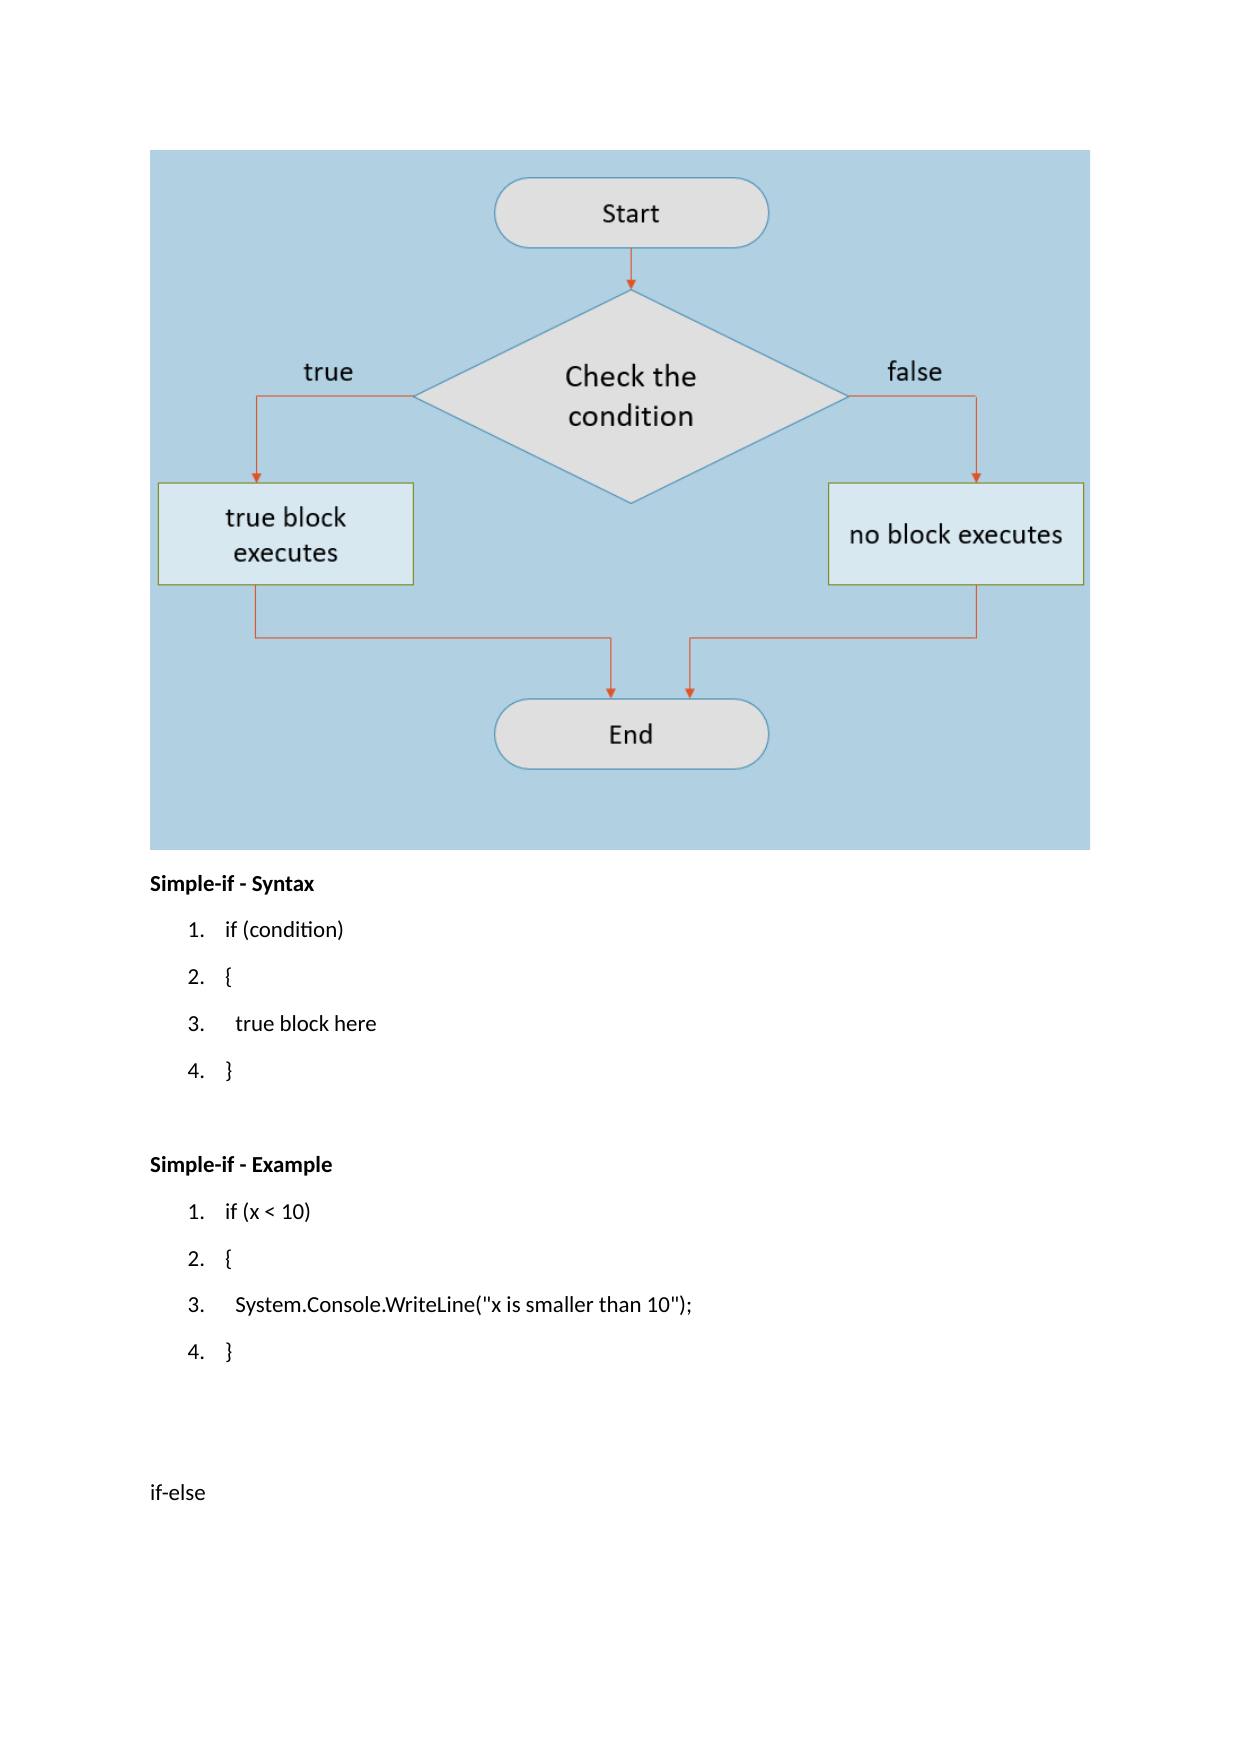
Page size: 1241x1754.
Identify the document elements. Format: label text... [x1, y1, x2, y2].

list { [187, 1244, 1090, 1272]
list { [187, 962, 1090, 990]
list } [187, 1056, 1090, 1084]
list System.Console.WriteLine("x is smaller than 10"); [187, 1291, 1090, 1318]
text Simple-if - Example [150, 1150, 1090, 1178]
text if-else [150, 1478, 1090, 1506]
picture [150, 150, 1091, 850]
list if (condition) [187, 916, 1090, 943]
list } [187, 1337, 1090, 1365]
list true block here [187, 1009, 1090, 1037]
list if (x < 10) [187, 1197, 1090, 1225]
text Simple-if - Syntax [150, 869, 1090, 897]
